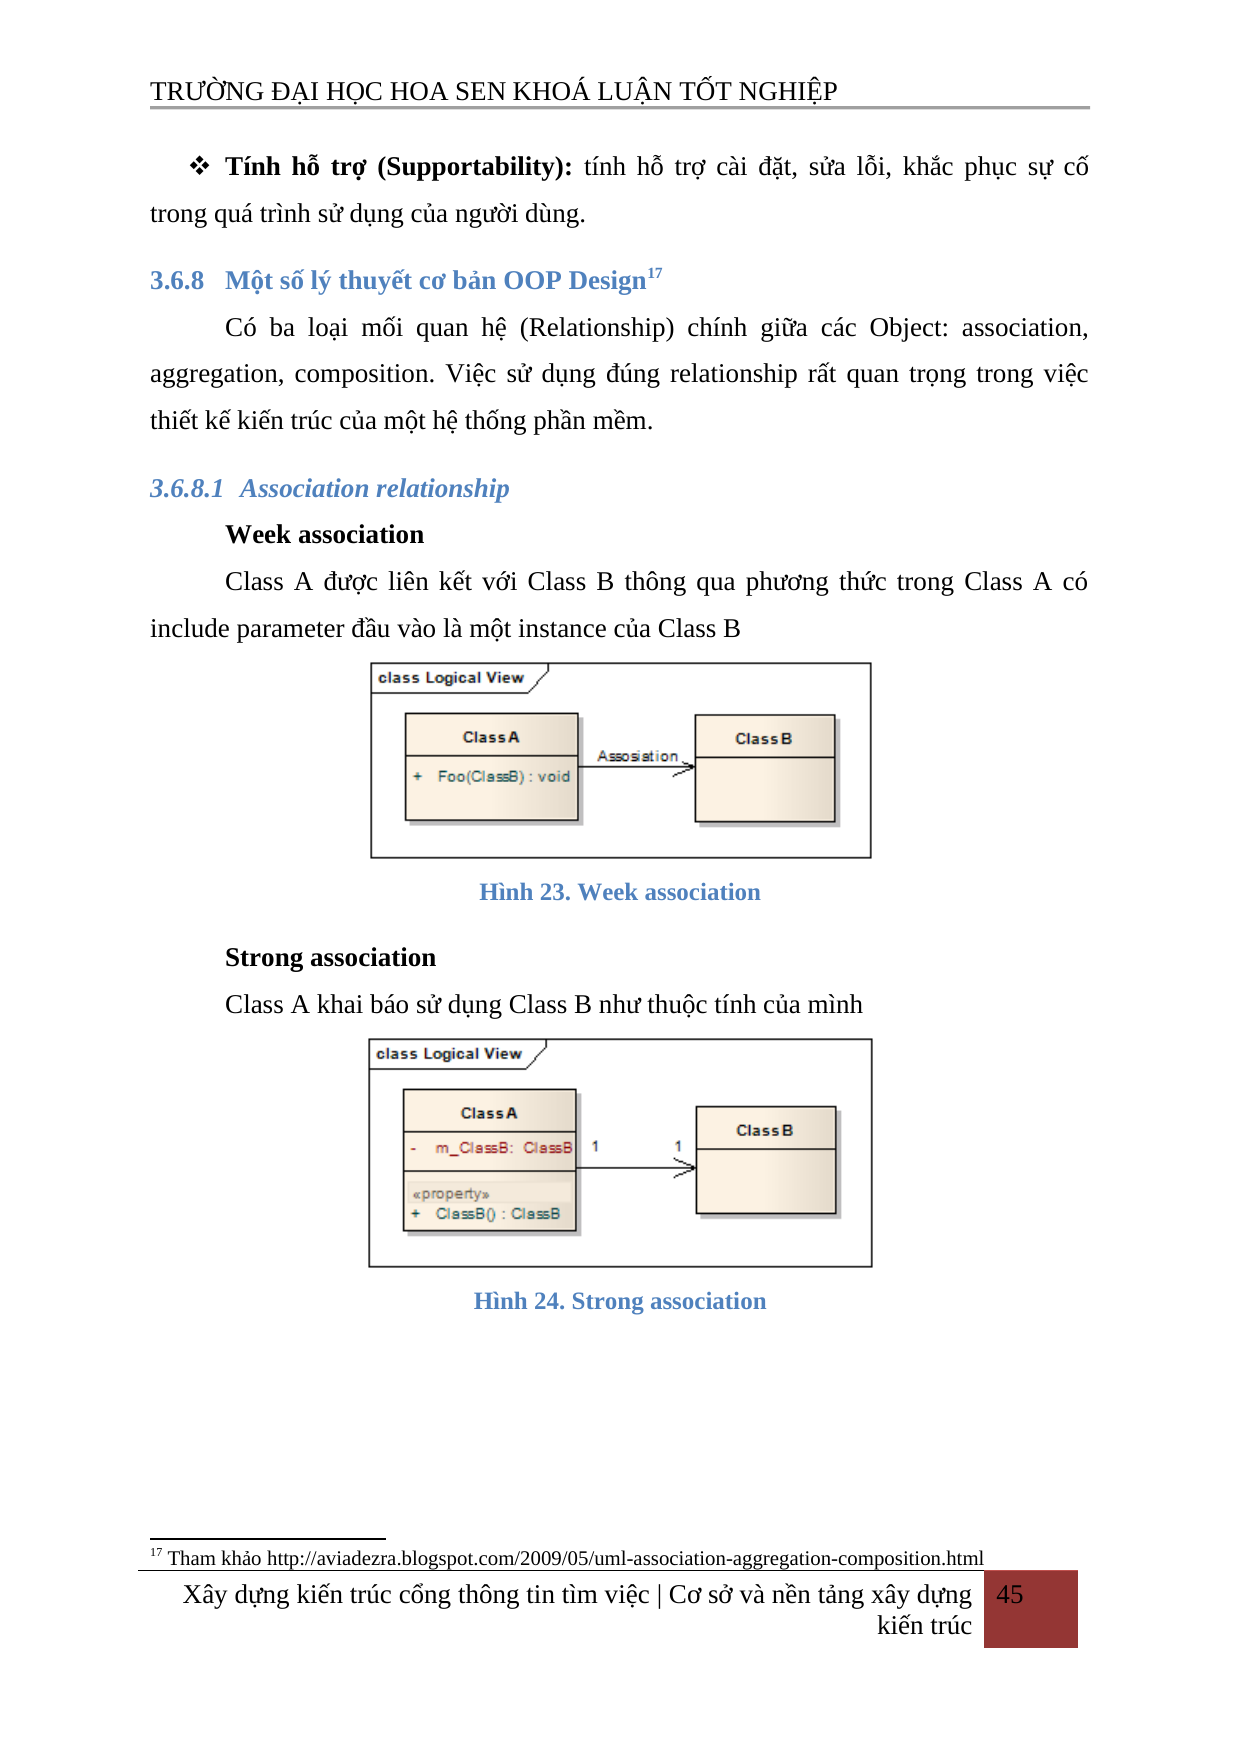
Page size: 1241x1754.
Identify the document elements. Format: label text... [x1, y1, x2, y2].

list Tính hỗ trợ (Supportability): tính hỗ trợ cài đặt, sửa lỗi, khắc phục sự cố trong quá trình sử dụng của người dùng. [150, 150, 1090, 228]
text Hình 24. Strong association [150, 1286, 1090, 1314]
picture [364, 1034, 876, 1271]
text Class A được liên kết với Class B thông qua phương thức trong Class A có include parameter đầu vào là một instance của Class B [150, 565, 1090, 643]
text Hình 23. Week association [150, 877, 1090, 906]
text Week association [150, 518, 1090, 549]
subtitle Một số lý thuyết cơ bản OOP Design [150, 264, 1090, 295]
text Có ba loại mối quan hệ (Relationship) chính giữa các Object: association, aggregation, composition. Việc sử dụng đúng relationship rất quan trọng trong việc thiết kế kiến trúc của một hệ thống phần mềm. [150, 311, 1090, 435]
picture [366, 658, 874, 862]
subtitle Association relationship [150, 472, 1090, 503]
text Class A khai báo sử dụng Class B như thuộc tính của mình [150, 988, 1090, 1019]
text Strong association [150, 941, 1090, 972]
